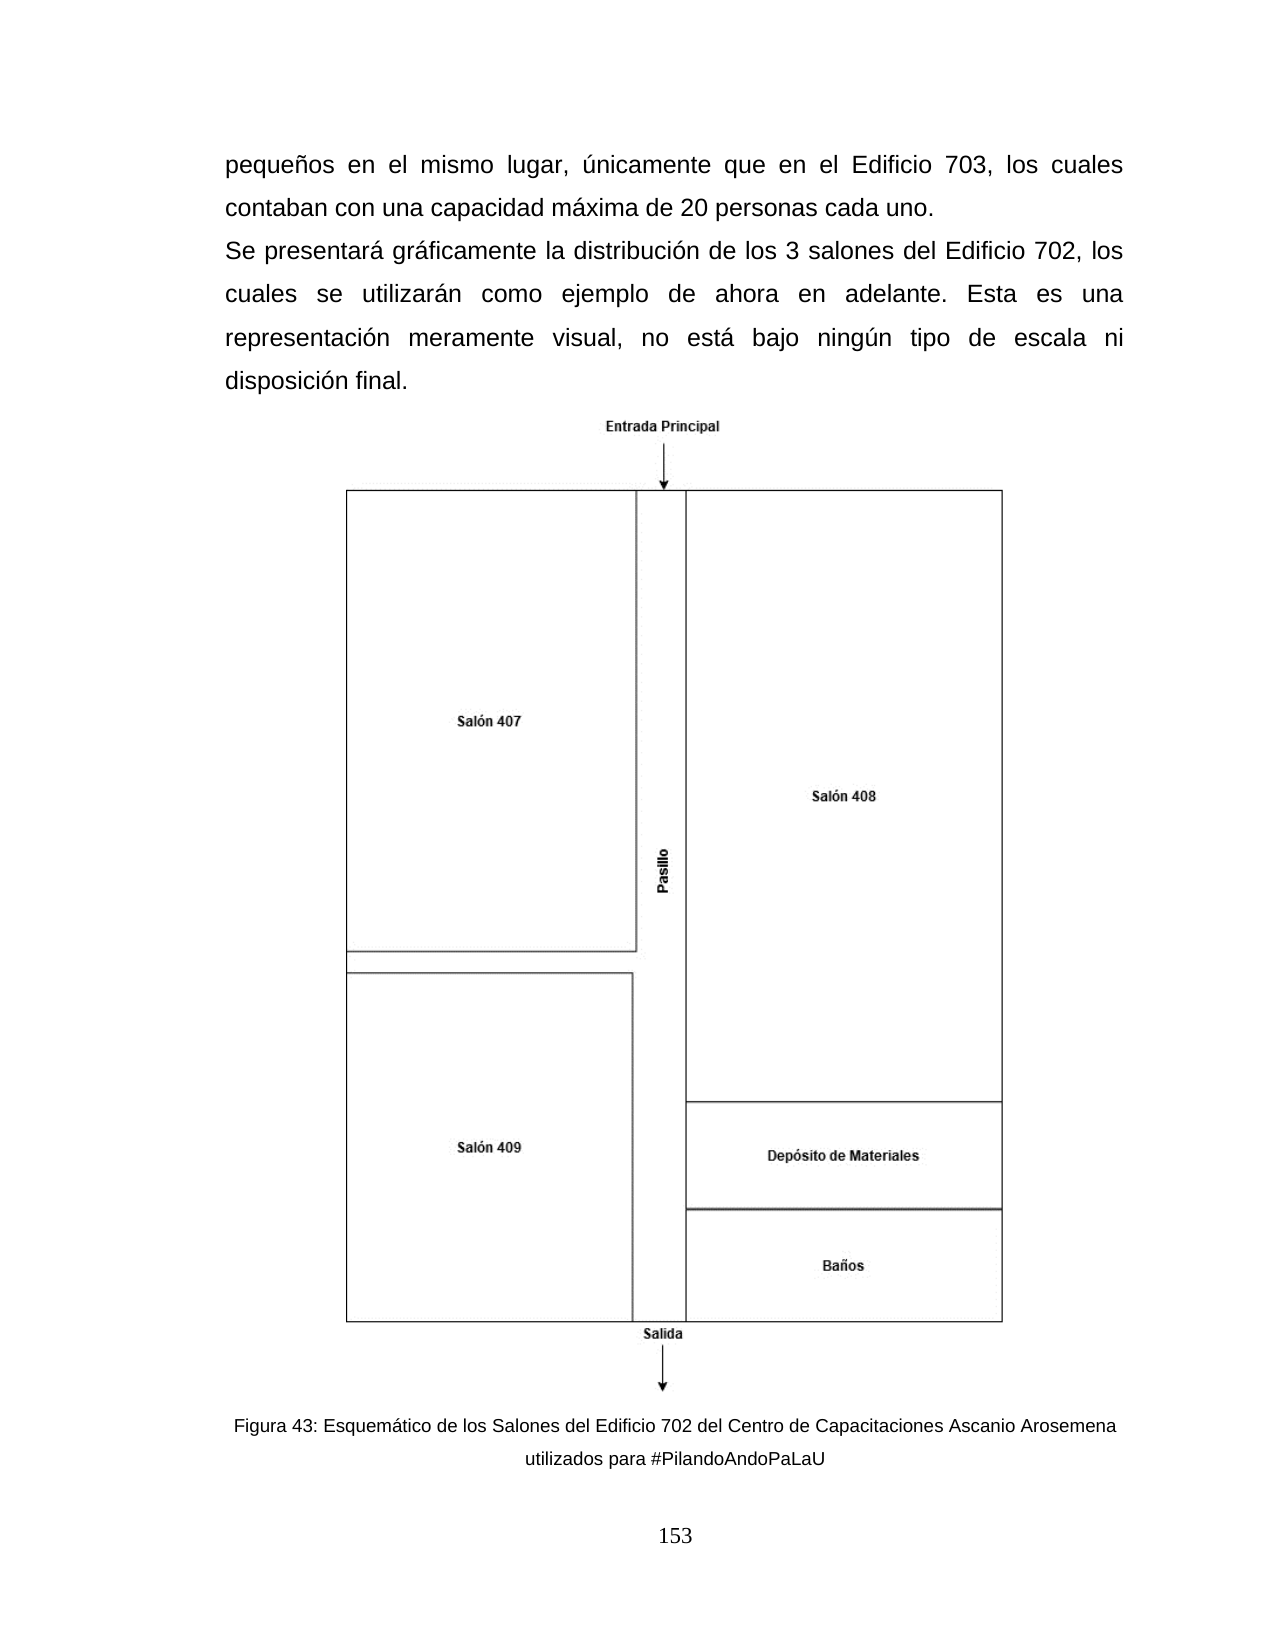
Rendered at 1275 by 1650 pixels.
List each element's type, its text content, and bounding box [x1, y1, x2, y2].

picture [346, 408, 1004, 1402]
text Figura 43: Esquemático de los Salones del Edificio 702 del Centro de Capacitaciones Ascanio Arosemena utilizados para #PilandoAndoPaLaU [225, 1415, 1125, 1469]
text Se presentará gráficamente la distribución de los 3 salones del Edificio 702, los cuales se utilizarán como ejemplo de ahora en adelante. Esta es una representación meramente visual, no está bajo ningún tipo de escala ni disposición final. [225, 236, 1125, 394]
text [225, 150, 1125, 222]
